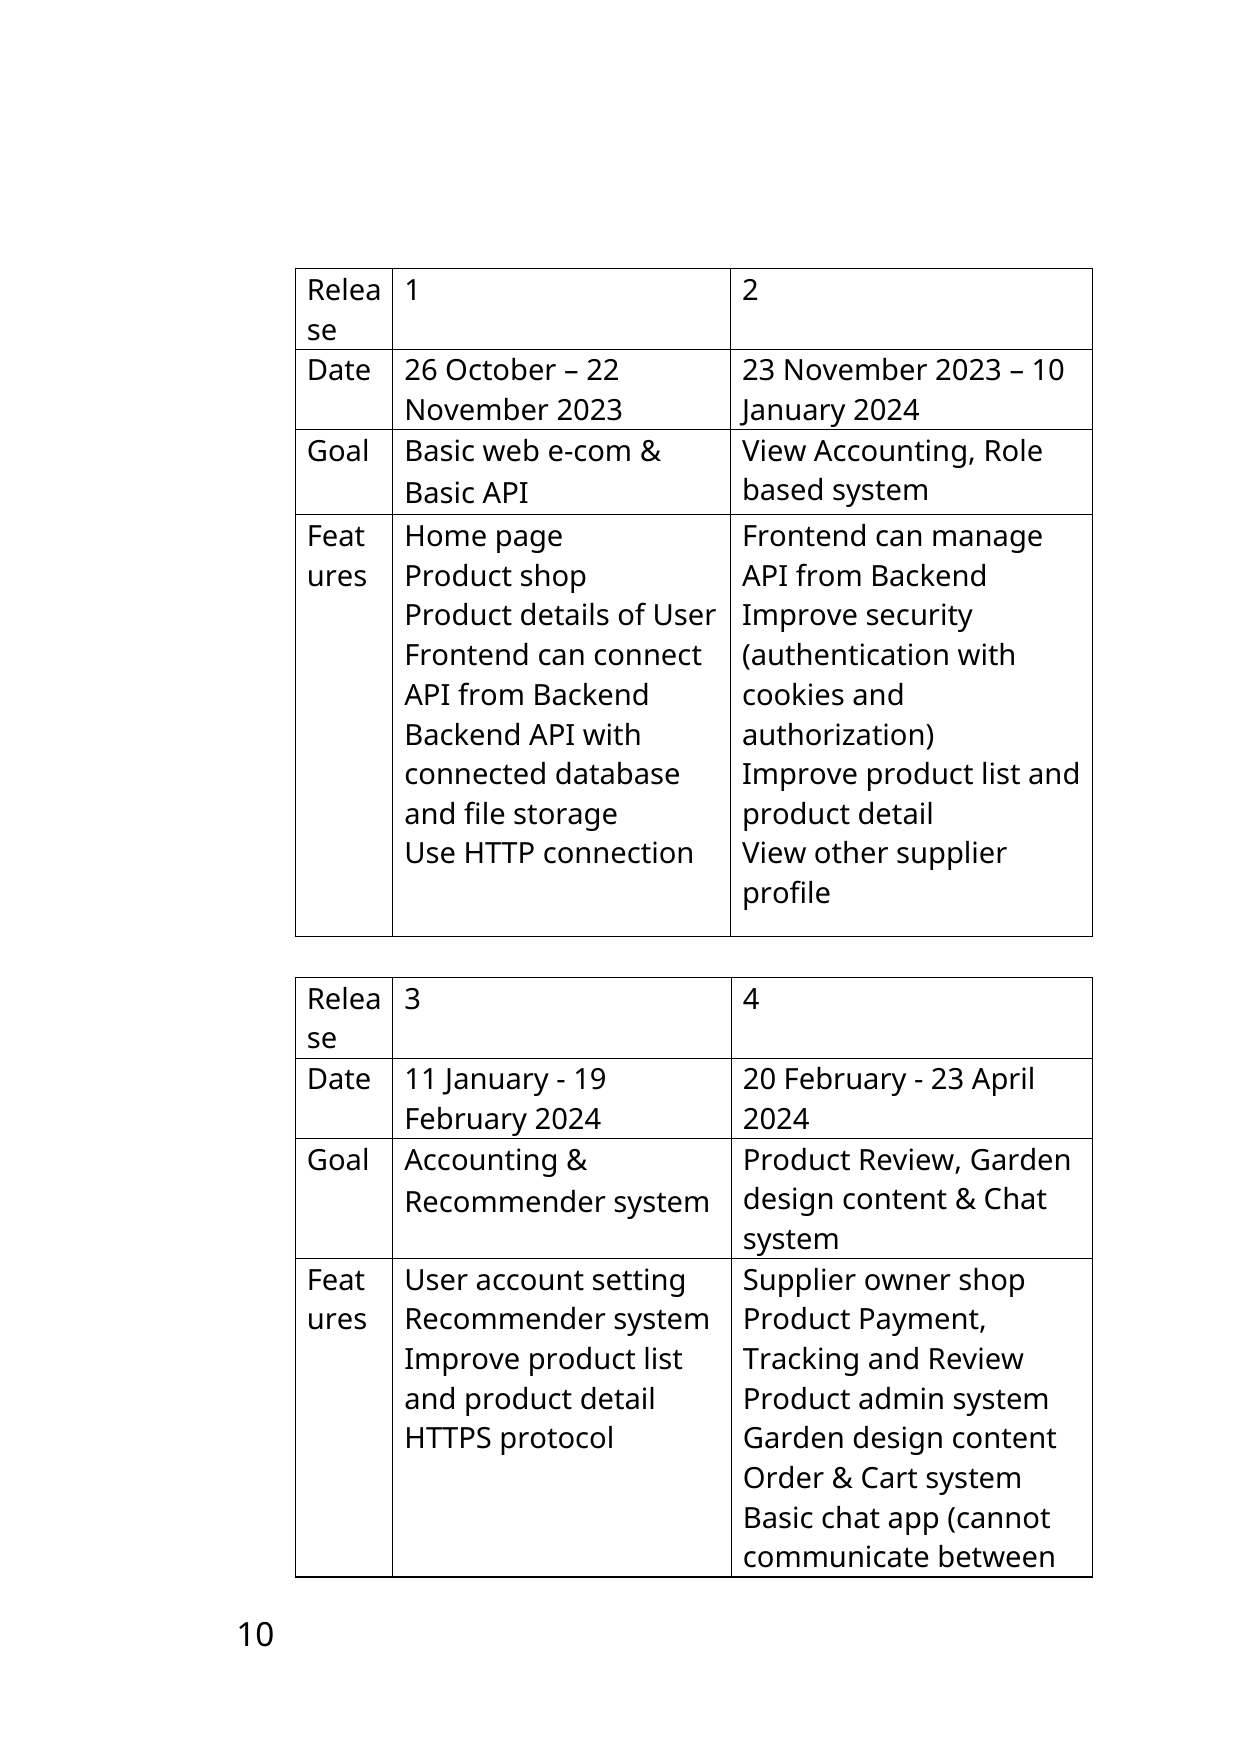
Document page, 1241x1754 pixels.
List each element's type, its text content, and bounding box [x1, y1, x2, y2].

table_cell Goal [296, 430, 392, 514]
table_header 1 [393, 269, 730, 348]
table_header Release [296, 978, 392, 1057]
table_cell 26 October – 22 November 2023 [393, 350, 730, 429]
table_cell Basic web e-com & Basic API [393, 430, 730, 514]
table_cell 23 November 2023 – 10 January 2024 [731, 350, 1092, 429]
table_header 4 [732, 978, 1092, 1057]
table_cell View Accounting, Role based system [731, 430, 1092, 514]
table_cell 11 January - 19 February 2024 [393, 1059, 731, 1138]
table_cell Features [296, 515, 392, 936]
table_header 3 [393, 978, 731, 1057]
table_header Release [296, 269, 392, 348]
table_header 2 [731, 269, 1092, 348]
table_cell Home page Product shop Product details of User Frontend can connect API from Backend Backend API with connected database and file storage Use HTTP connection [393, 515, 730, 936]
table_cell Frontend can manage API from Backend Improve security (authentication with cookies and authorization) Improve product list and product detail View other supplier profile [731, 515, 1092, 936]
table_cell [732, 1259, 1092, 1576]
table_cell 20 February - 23 April 2024 [809, 1059, 1092, 1138]
table_cell Goal [296, 1139, 392, 1258]
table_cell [393, 1259, 731, 1576]
table_cell Date [296, 350, 392, 429]
table_cell Date [296, 1059, 392, 1138]
table_cell Accounting & Recommender system [393, 1139, 731, 1258]
table_cell Product Review, Garden design content & Chat system [732, 1139, 1092, 1258]
table_cell Features [296, 1259, 392, 1576]
